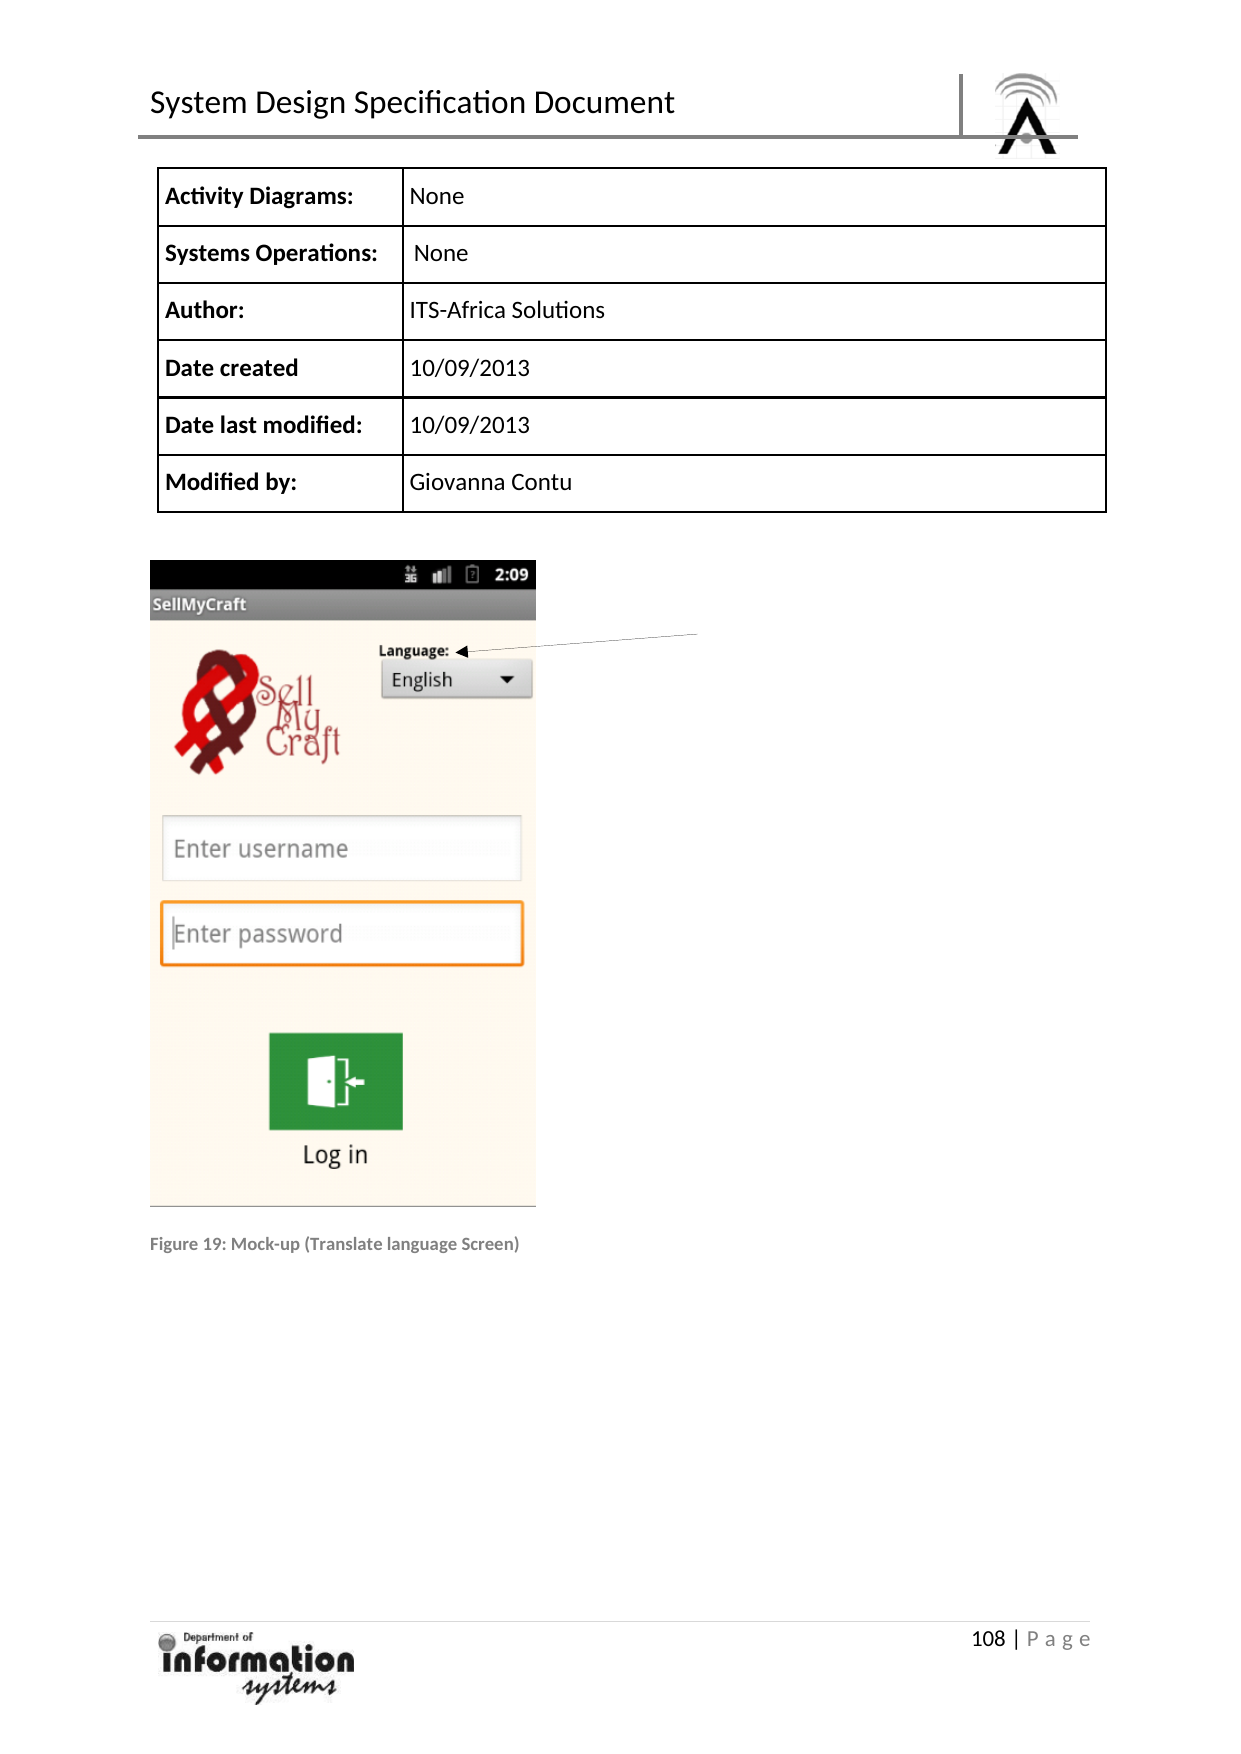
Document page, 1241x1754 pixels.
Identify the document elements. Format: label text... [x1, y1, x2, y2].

table_cell None [404, 227, 1105, 282]
table_cell Author: [159, 284, 402, 339]
table_cell Giovanna Contu [404, 456, 1105, 511]
table_cell Date last modified: [159, 399, 402, 454]
table_cell None [404, 169, 1105, 224]
table_cell 10/09/2013 [404, 341, 1105, 396]
table_cell Activity Diagrams: [159, 169, 402, 224]
table_cell Date created [159, 341, 402, 396]
text Figure 19: Mock-up (Translate language Screen) [150, 1232, 1090, 1255]
table_cell Systems Operations: [159, 227, 402, 282]
picture [158, 1632, 354, 1705]
table_cell Modified by: [159, 456, 402, 511]
table_cell 10/09/2013 [404, 399, 1105, 454]
picture [150, 560, 536, 1207]
table_cell ITS-Africa Solutions [404, 284, 1105, 339]
